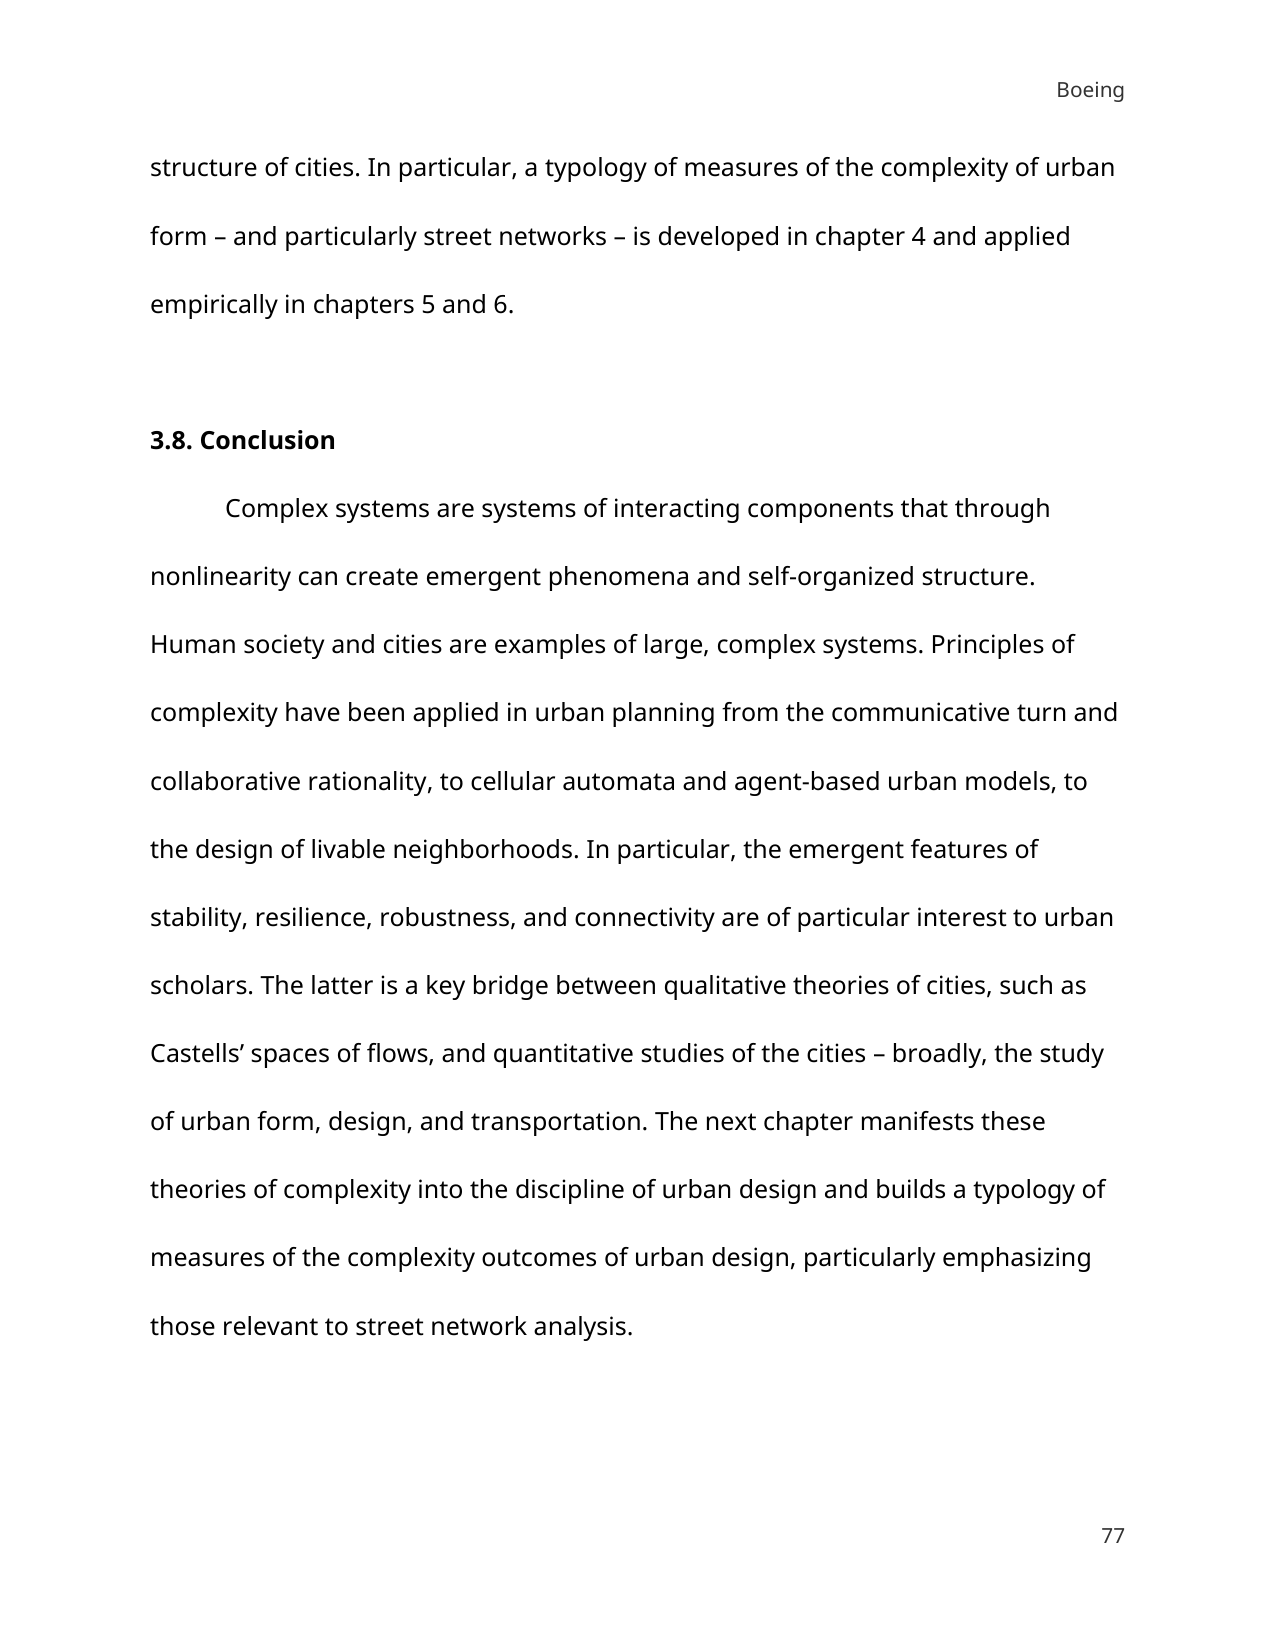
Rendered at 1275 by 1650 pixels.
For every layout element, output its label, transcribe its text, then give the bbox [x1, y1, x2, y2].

subtitle Conclusion [150, 422, 1125, 457]
text Complex systems are systems of interacting components that through nonlinearity can create emergent phenomena and self-organized structure. Human society and cities are examples of large, complex systems. Principles of complexity have been applied in urban planning from the communicative turn and collaborative rationality, to cellular automata and agent-based urban models, to the design of livable neighborhoods. In particular, the emergent features of stability, resilience, robustness, and connectivity are of particular interest to urban scholars. The latter is a key bridge between qualitative theories of cities, such as Castells’ spaces of flows, and quantitative studies of the cities – broadly, the study of urban form, design, and transportation. The next chapter manifests these theories of complexity into the discipline of urban design and builds a typology of measures of the complexity outcomes of urban design, particularly emphasizing those relevant to street network analysis. [150, 491, 1125, 1342]
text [150, 150, 1125, 320]
